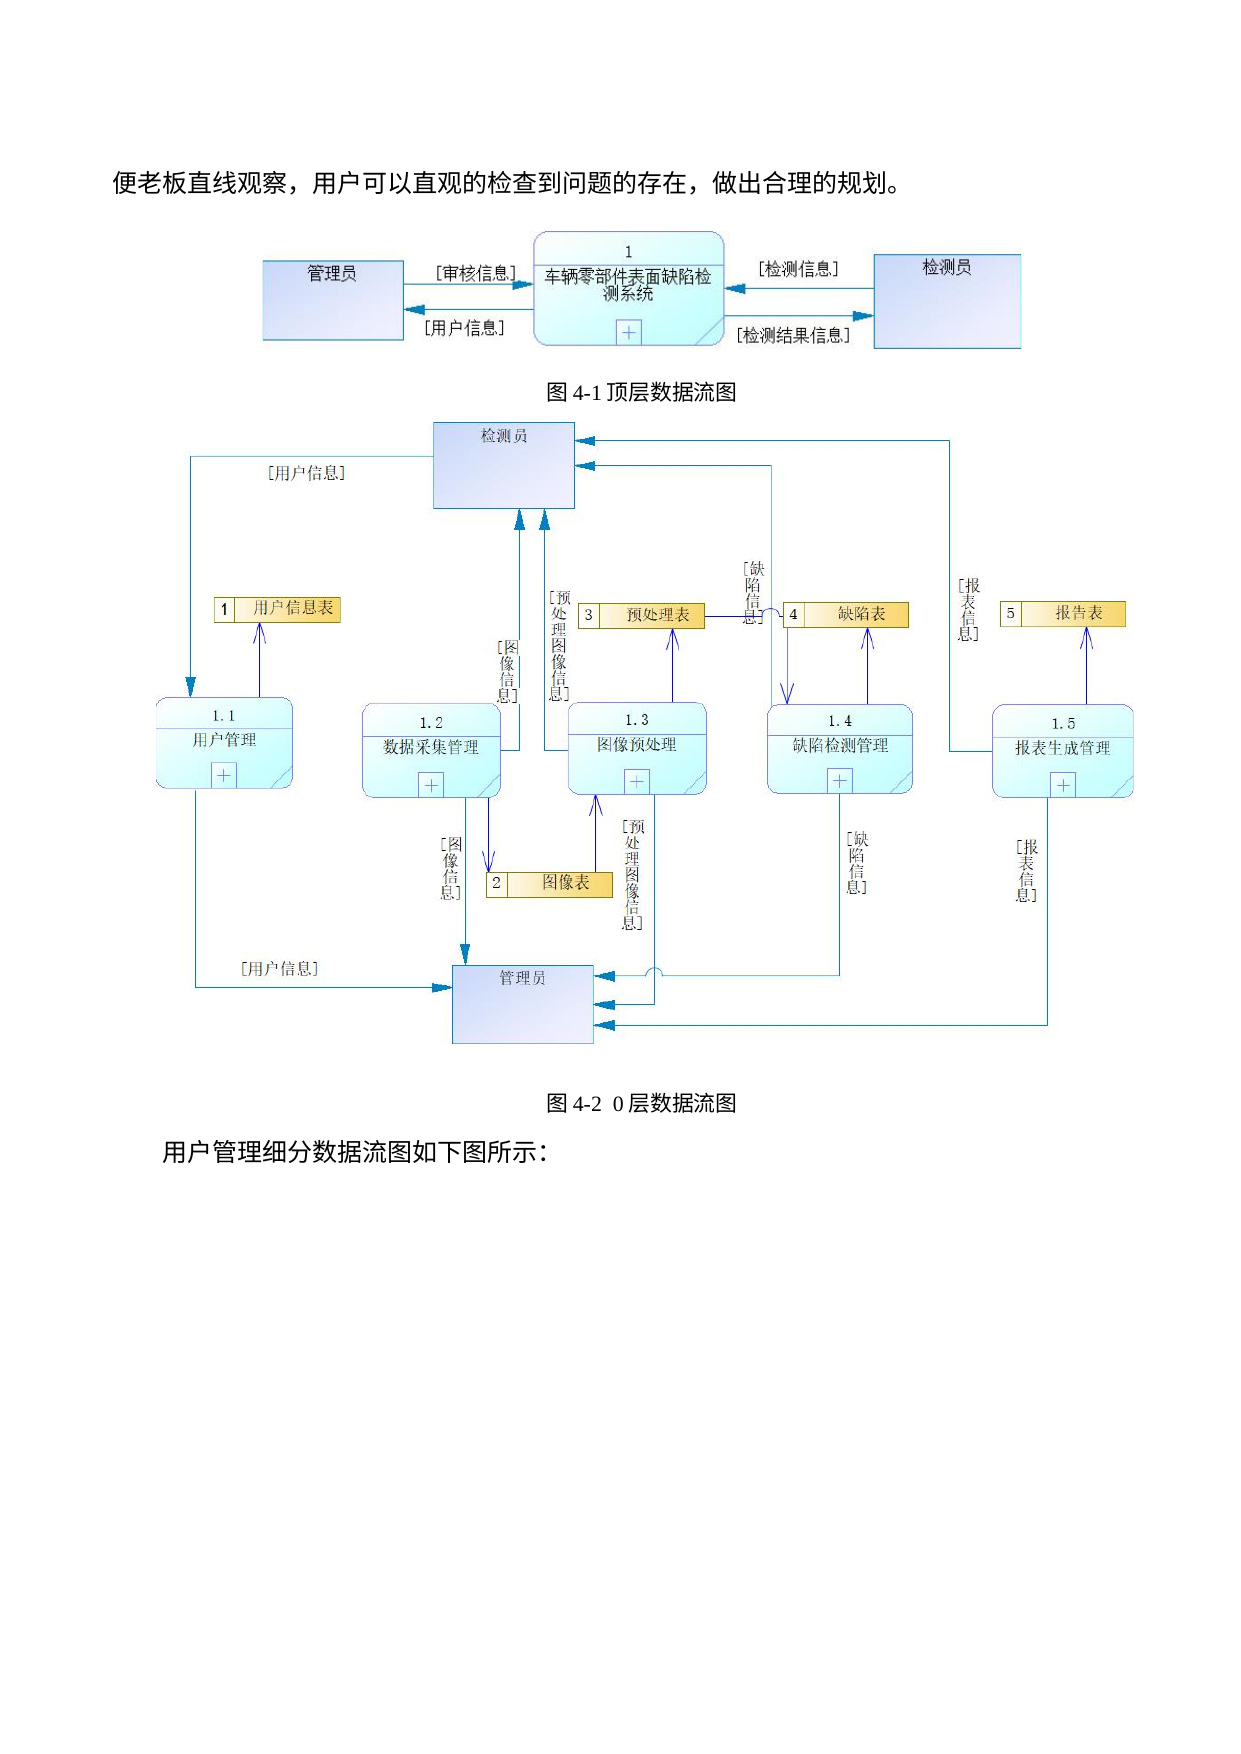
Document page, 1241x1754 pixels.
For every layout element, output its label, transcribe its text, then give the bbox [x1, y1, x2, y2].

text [112, 149, 1128, 214]
text 用户管理细分数据流图如下图所示： [112, 1118, 1128, 1183]
text 图4-2 0层数据流图 [112, 1086, 1128, 1118]
picture [156, 422, 1134, 1044]
picture [262, 231, 1022, 350]
text 图4-1顶层数据流图 [112, 374, 1128, 407]
